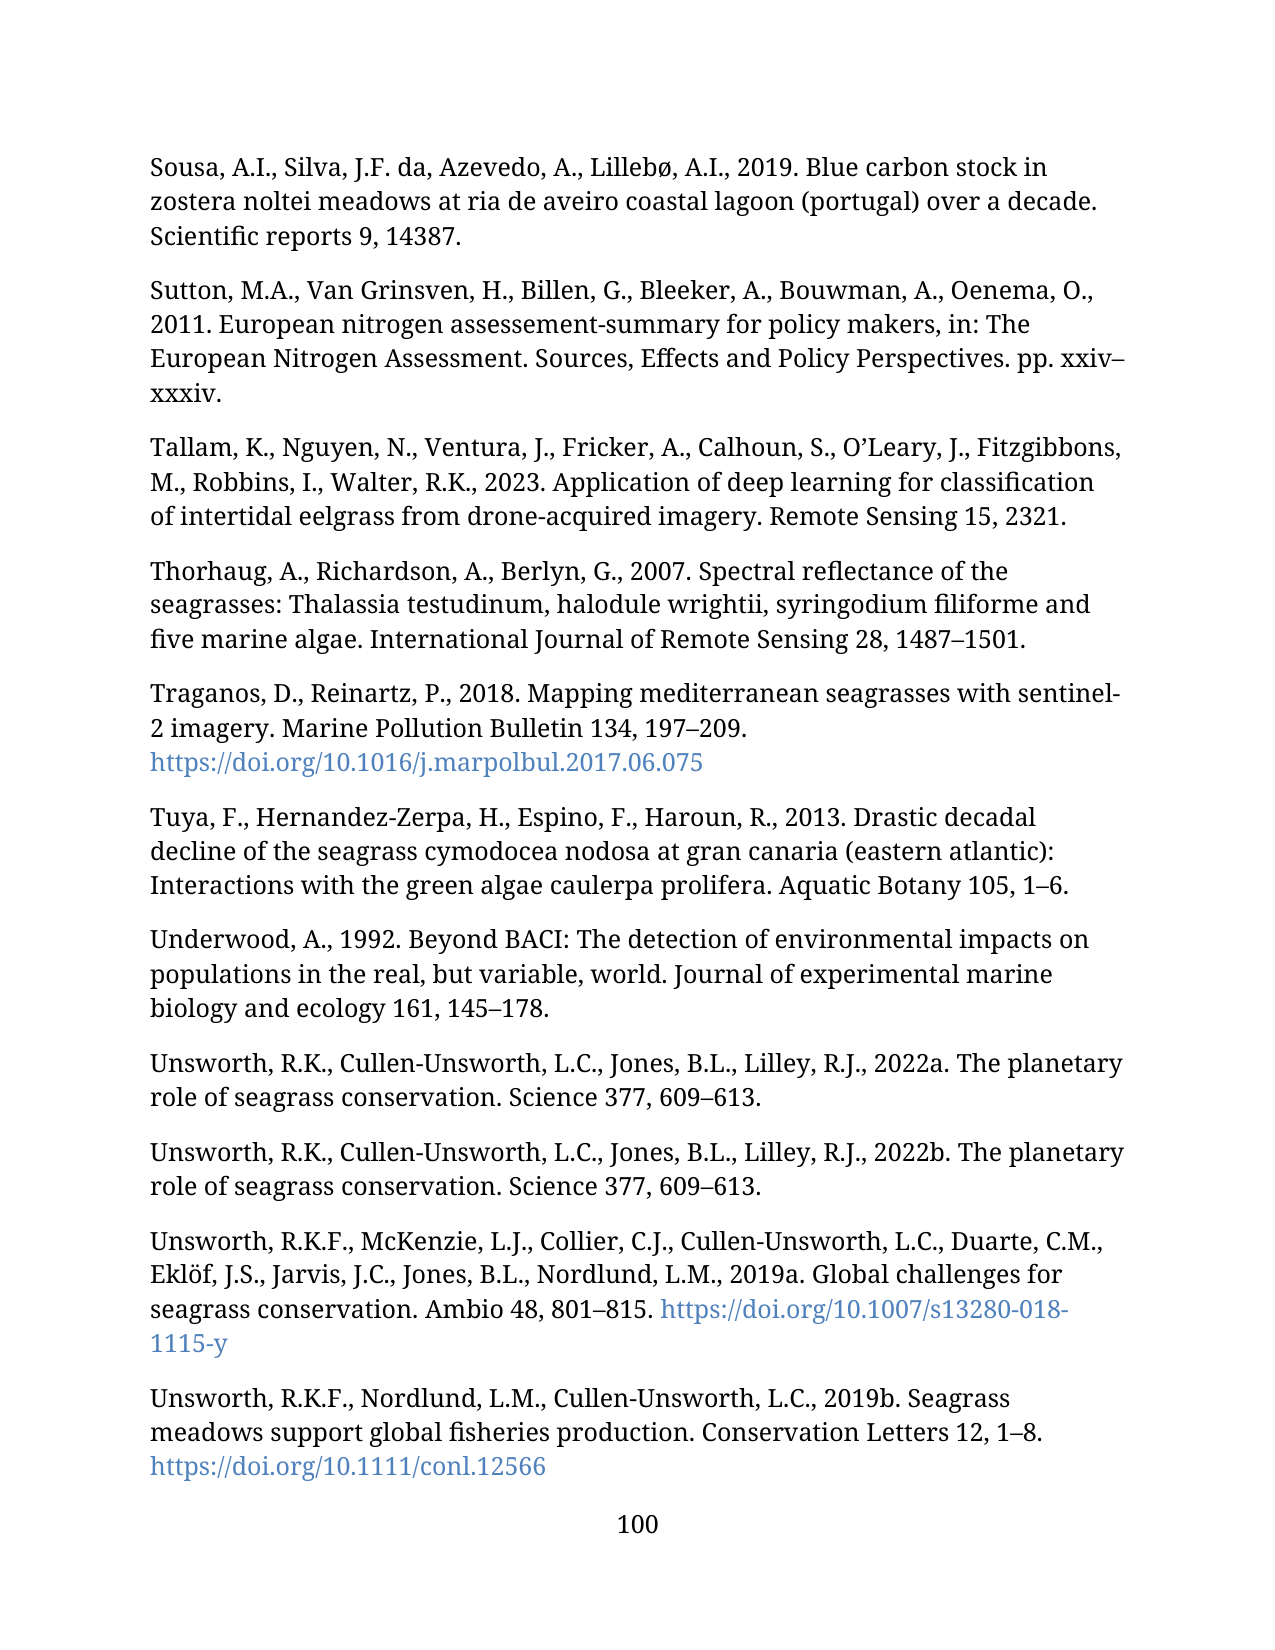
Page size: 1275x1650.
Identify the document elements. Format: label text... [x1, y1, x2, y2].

text Traganos, D., Reinartz, P., 2018. Mapping mediterranean seagrasses with sentinel-2 imagery. Marine Pollution Bulletin 134, 197–209. https://doi.org/10.1016/j.marpolbul.2017.06.075 [150, 676, 1125, 778]
text Unsworth, R.K.F., McKenzie, L.J., Collier, C.J., Cullen-Unsworth, L.C., Duarte, C.M., Eklöf, J.S., Jarvis, J.C., Jones, B.L., Nordlund, L.M., 2019a. Global challenges for seagrass conservation. Ambio 48, 801–815. https://doi.org/10.1007/s13280-018-1115-y [150, 1223, 1125, 1359]
text Unsworth, R.K., Cullen-Unsworth, L.C., Jones, B.L., Lilley, R.J., 2022a. The planetary role of seagrass conservation. Science 377, 609–613. [150, 1045, 1125, 1113]
text Sutton, M.A., Van Grinsven, H., Billen, G., Bleeker, A., Bouwman, A., Oenema, O., 2011. European nitrogen assessement-summary for policy makers, in: The European Nitrogen Assessment. Sources, Effects and Policy Perspectives. pp. xxiv–xxxiv. [150, 273, 1125, 409]
text Thorhaug, A., Richardson, A., Berlyn, G., 2007. Spectral reflectance of the seagrasses: Thalassia testudinum, halodule wrightii, syringodium filiforme and five marine algae. International Journal of Remote Sensing 28, 1487–1501. [150, 553, 1125, 655]
text Underwood, A., 1992. Beyond BACI: The detection of environmental impacts on populations in the real, but variable, world. Journal of experimental marine biology and ecology 161, 145–178. [150, 922, 1125, 1024]
text Unsworth, R.K.F., Nordlund, L.M., Cullen-Unsworth, L.C., 2019b. Seagrass meadows support global fisheries production. Conservation Letters 12, 1–8. https://doi.org/10.1111/conl.12566 [150, 1380, 1125, 1482]
text Sousa, A.I., Silva, J.F. da, Azevedo, A., Lillebø, A.I., 2019. Blue carbon stock in zostera noltei meadows at ria de aveiro coastal lagoon (portugal) over a decade. Scientific reports 9, 14387. [150, 150, 1125, 252]
text Tallam, K., Nguyen, N., Ventura, J., Fricker, A., Calhoun, S., O’Leary, J., Fitzgibbons, M., Robbins, I., Walter, R.K., 2023. Application of deep learning for classification of intertidal eelgrass from drone-acquired imagery. Remote Sensing 15, 2321. [150, 430, 1125, 532]
text Tuya, F., Hernandez-Zerpa, H., Espino, F., Haroun, R., 2013. Drastic decadal decline of the seagrass cymodocea nodosa at gran canaria (eastern atlantic): Interactions with the green algae caulerpa prolifera. Aquatic Botany 105, 1–6. [150, 799, 1125, 901]
text Unsworth, R.K., Cullen-Unsworth, L.C., Jones, B.L., Lilley, R.J., 2022b. The planetary role of seagrass conservation. Science 377, 609–613. [150, 1134, 1125, 1202]
